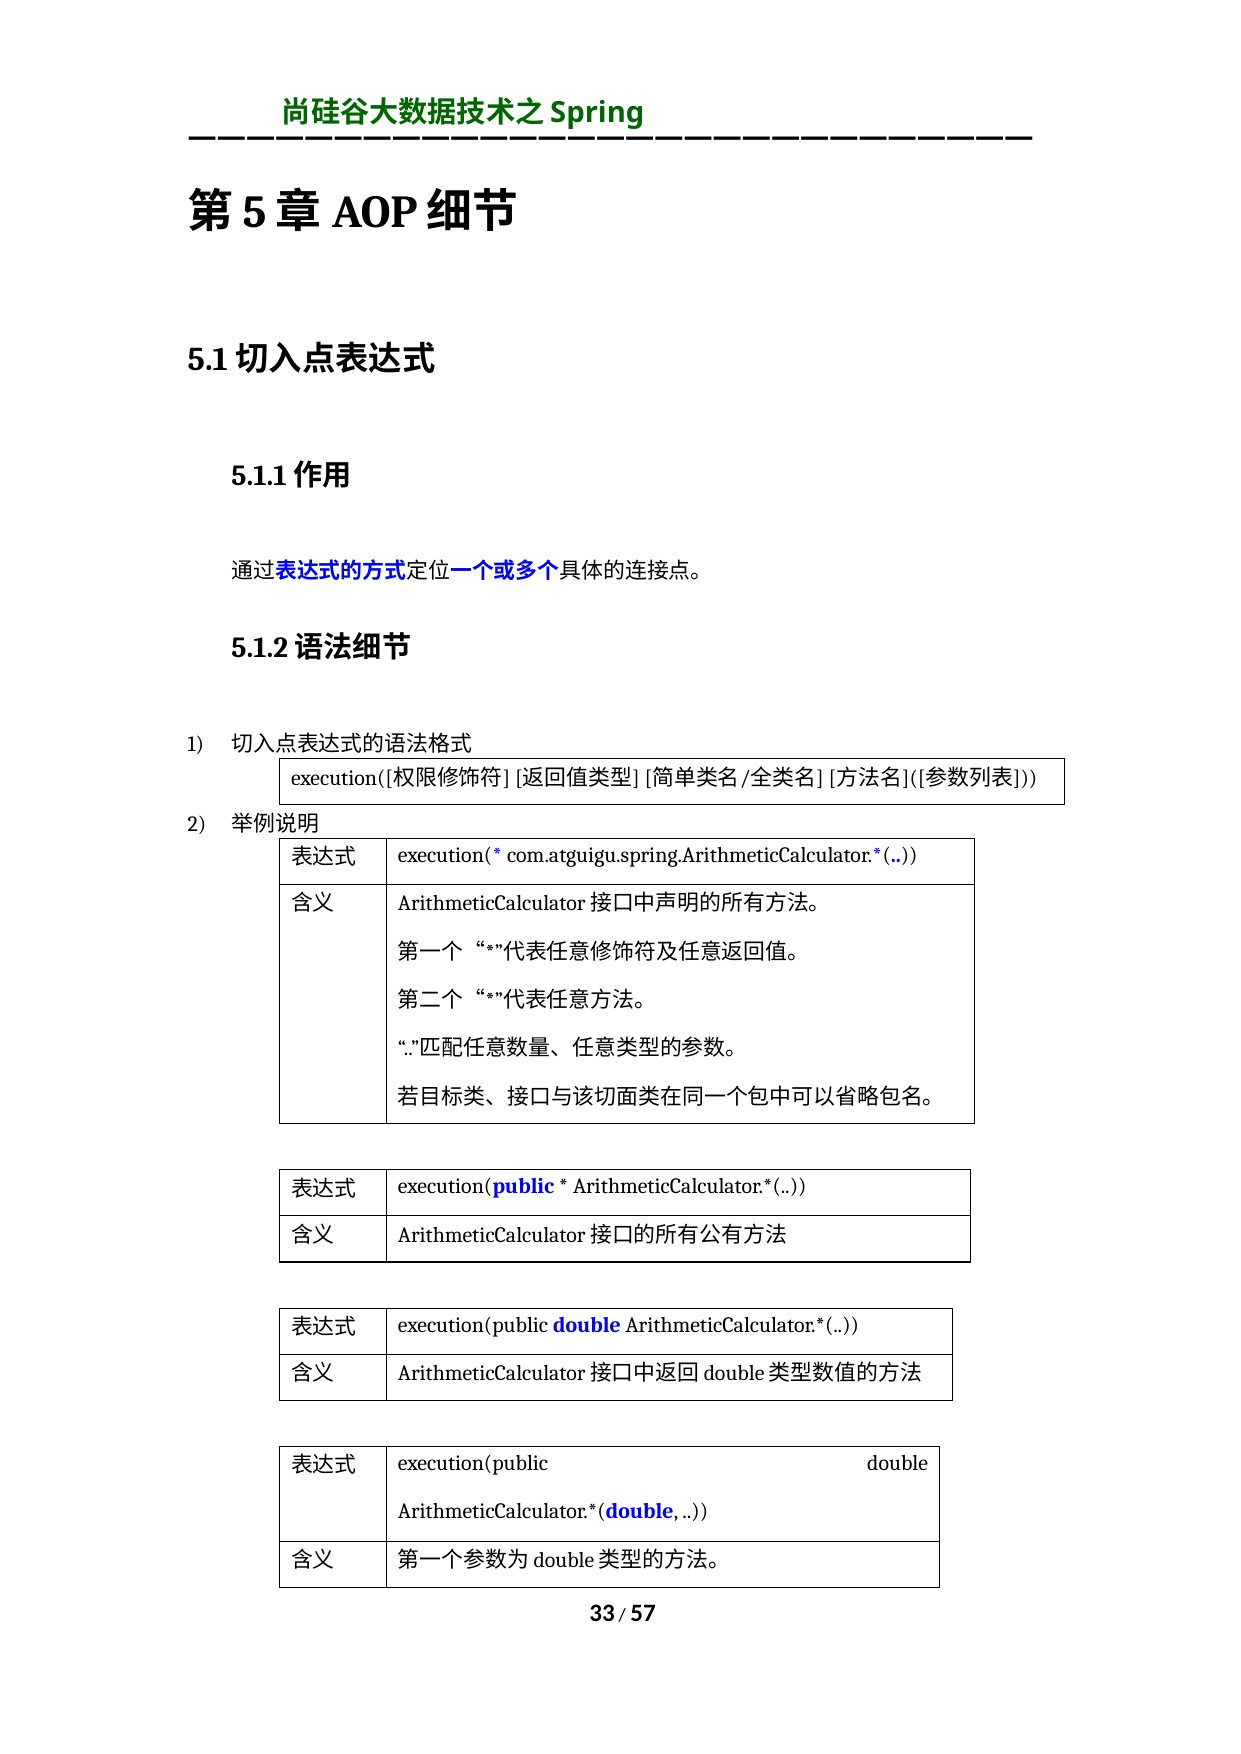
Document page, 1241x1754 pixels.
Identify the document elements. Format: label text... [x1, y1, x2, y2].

subtitle 5.1.2 语法细节 [187, 612, 1053, 677]
table_header execution(public double ArithmeticCalculator.*(..)) [387, 1309, 952, 1354]
table_header 表达式 [280, 1170, 386, 1215]
table_header execution([权限修饰符] [返回值类型] [简单类名/全类名] [方法名]([参数列表])) [280, 759, 1064, 804]
table_header 表达式 [280, 1309, 386, 1354]
text 通过表达式的方式定位一个或多个具体的连接点。 [187, 553, 1053, 585]
subtitle 5.1.1 作用 [187, 440, 1053, 505]
list 举例说明 [187, 805, 1053, 838]
table_cell 含义 [280, 1355, 386, 1400]
table_header 表达式 [280, 1447, 386, 1541]
table_cell ArithmeticCalculator接口中声明的所有方法。 第一个“*”代表任意修饰符及任意返回值。 第二个“*”代表任意方法。 “..”匹配任意数量、任意类型的参数。 若目标类、接口与该切面类在同一个包中可以省略包名。 [387, 885, 974, 1123]
list 切入点表达式的语法格式 [187, 726, 1053, 758]
table_header execution(public * ArithmeticCalculator.*(..)) [387, 1170, 970, 1215]
table_header execution(* com.atguigu.spring.ArithmeticCalculator.*(..)) [387, 839, 974, 884]
table_cell 含义 [280, 885, 386, 1123]
table_header execution(public double ArithmeticCalculator.*(double, ..)) [387, 1447, 939, 1541]
table_cell 含义 [280, 1216, 386, 1261]
subtitle 第5章 AOP细节 [187, 158, 1053, 256]
table_header 表达式 [280, 839, 386, 884]
table_cell 含义 [280, 1542, 386, 1587]
table_cell ArithmeticCalculator接口的所有公有方法 [387, 1216, 970, 1261]
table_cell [387, 1542, 939, 1587]
table_cell ArithmeticCalculator接口中返回double类型数值的方法 [387, 1355, 952, 1400]
subtitle 5.1 切入点表达式 [187, 323, 1053, 388]
